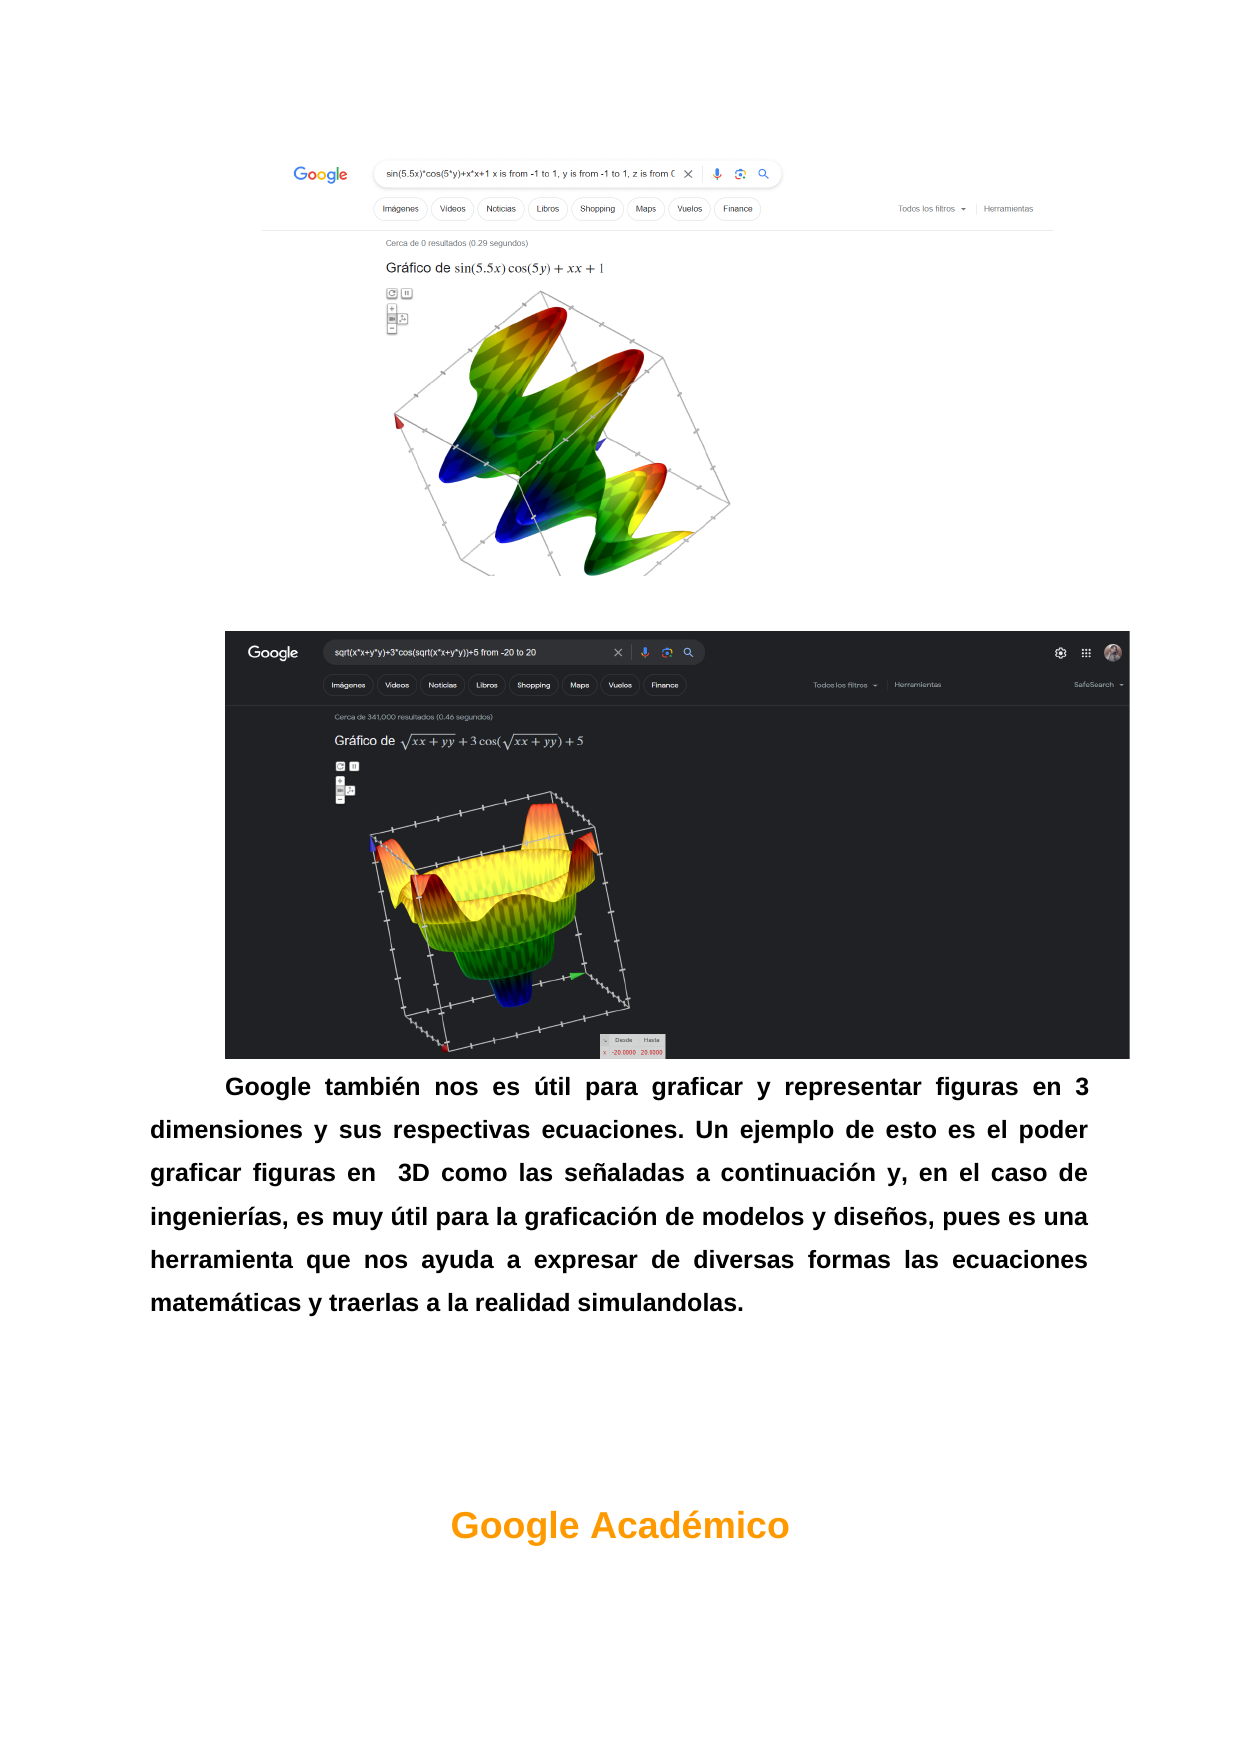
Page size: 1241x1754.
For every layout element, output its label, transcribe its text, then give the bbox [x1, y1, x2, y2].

picture [225, 631, 1130, 1059]
picture [261, 150, 1054, 576]
text Google también nos es útil para graficar y representar figuras en 3 dimensiones y sus respectivas ecuaciones. Un ejemplo de esto es el poder graficar figuras en 3D como las señaladas a continuación y, en el caso de ingenierías, es muy útil para la graficación de modelos y diseños, pues es una herramienta que nos ayuda a expresar de diversas formas las ecuaciones matemáticas y traerlas a la realidad simulandolas. [150, 1072, 1090, 1317]
text Google Académico [150, 1503, 1090, 1547]
